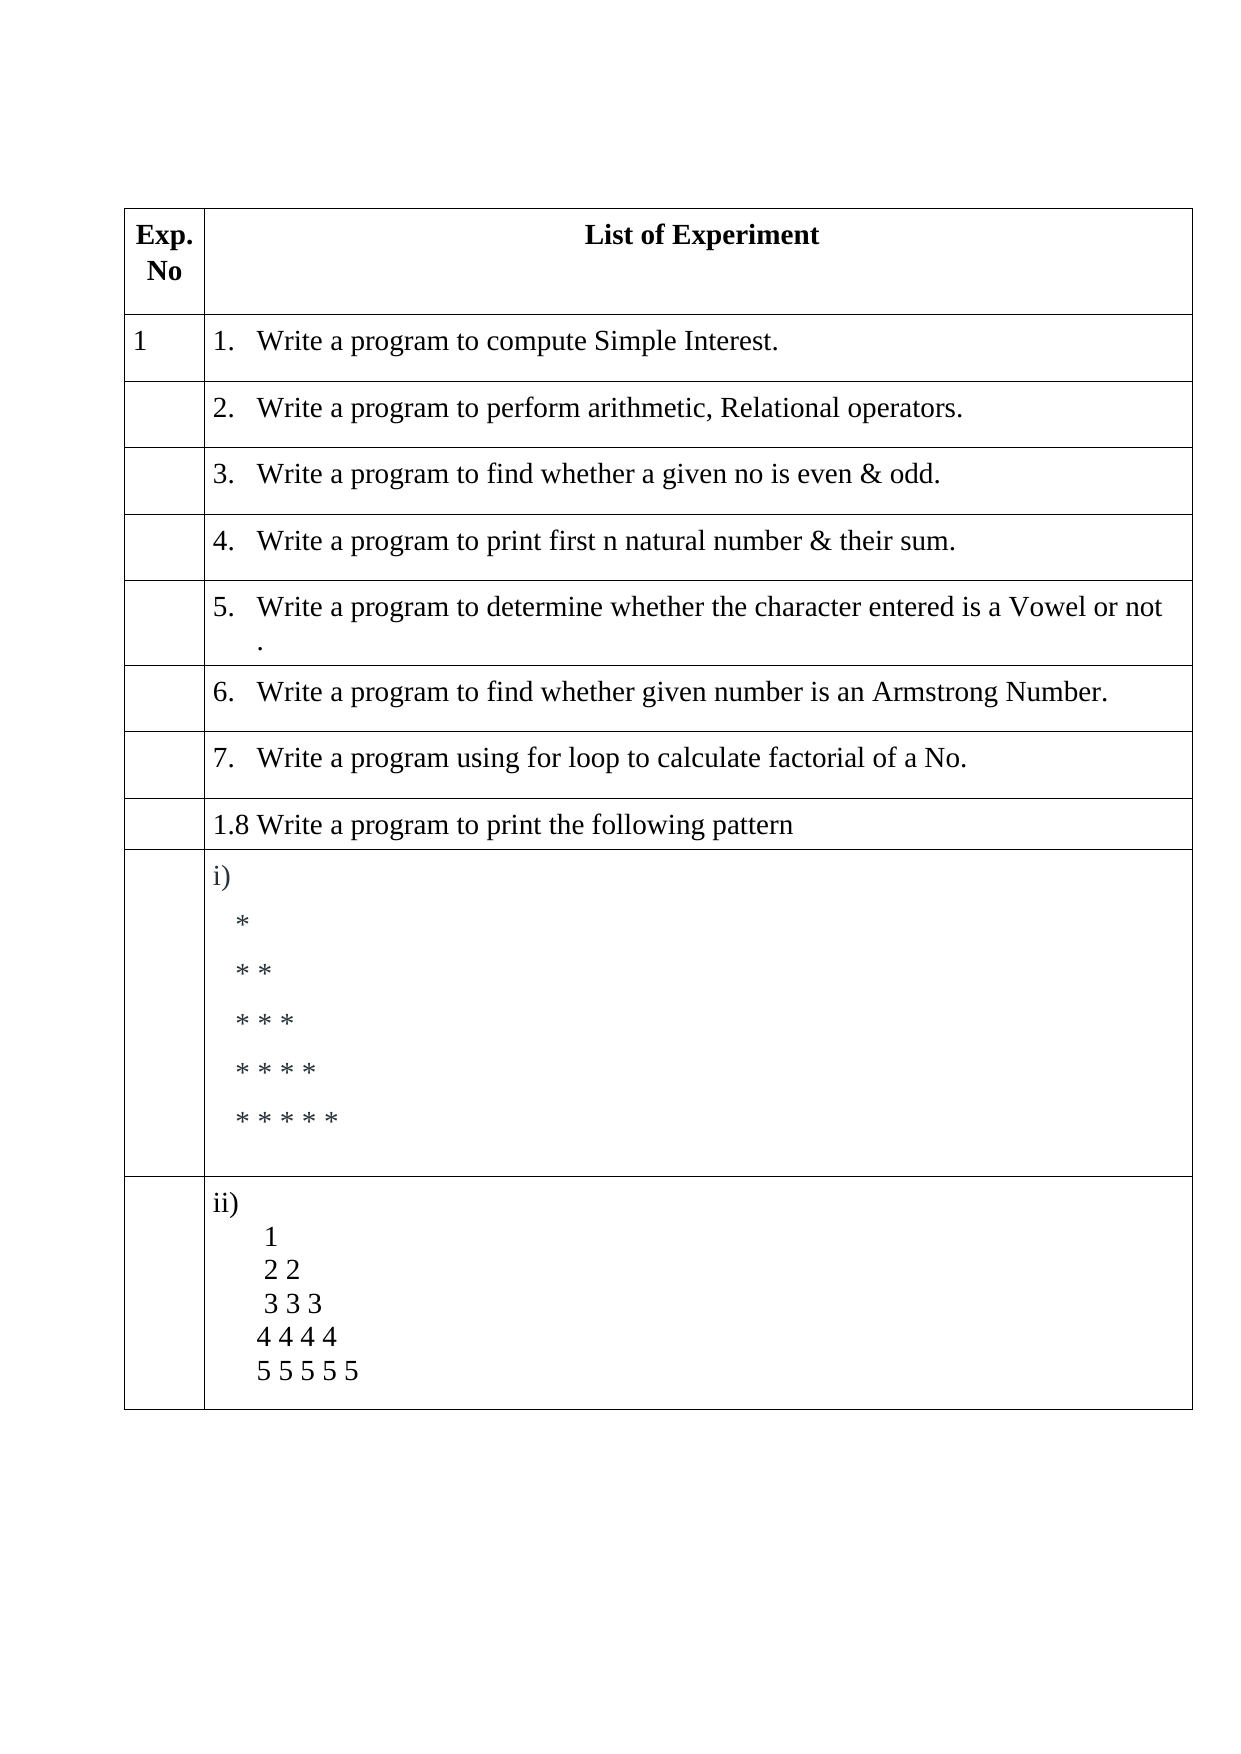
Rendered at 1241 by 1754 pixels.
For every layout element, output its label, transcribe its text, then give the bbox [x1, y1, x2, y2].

table_cell ii) 1 2 2 3 3 3 4 4 4 4 5 5 5 5 5 [205, 1177, 1192, 1409]
table_cell [125, 850, 204, 1176]
table_cell Write a program to perform arithmetic, Relational operators. [205, 382, 1192, 447]
table_header List of Experiment [205, 209, 1192, 314]
table_cell [125, 515, 204, 580]
table_cell [125, 448, 204, 513]
table_cell [125, 732, 204, 798]
table_cell Write a program to find whether a given no is even & odd. [205, 448, 1192, 513]
table_cell [125, 581, 204, 665]
table_cell [125, 382, 204, 447]
table_cell Write a program using for loop to calculate factorial of a No. [205, 732, 1192, 798]
table_cell [125, 666, 204, 731]
table_cell 1 [125, 315, 204, 381]
table_header Exp. No [125, 209, 204, 314]
table_cell 1.8 Write a program to print the following pattern [205, 799, 1192, 849]
table_cell [125, 1177, 204, 1409]
table_cell Write a program to print first n natural number & their sum. [205, 515, 1192, 580]
table_cell [125, 799, 204, 849]
table_cell Write a program to compute Simple Interest. [205, 315, 1192, 381]
table_cell Write a program to determine whether the character entered is a Vowel or not . [205, 581, 1192, 665]
table_cell Write a program to find whether given number is an Armstrong Number. [205, 666, 1192, 731]
table_cell i) * * * * * * * * * * * * * * * [205, 850, 1192, 1176]
